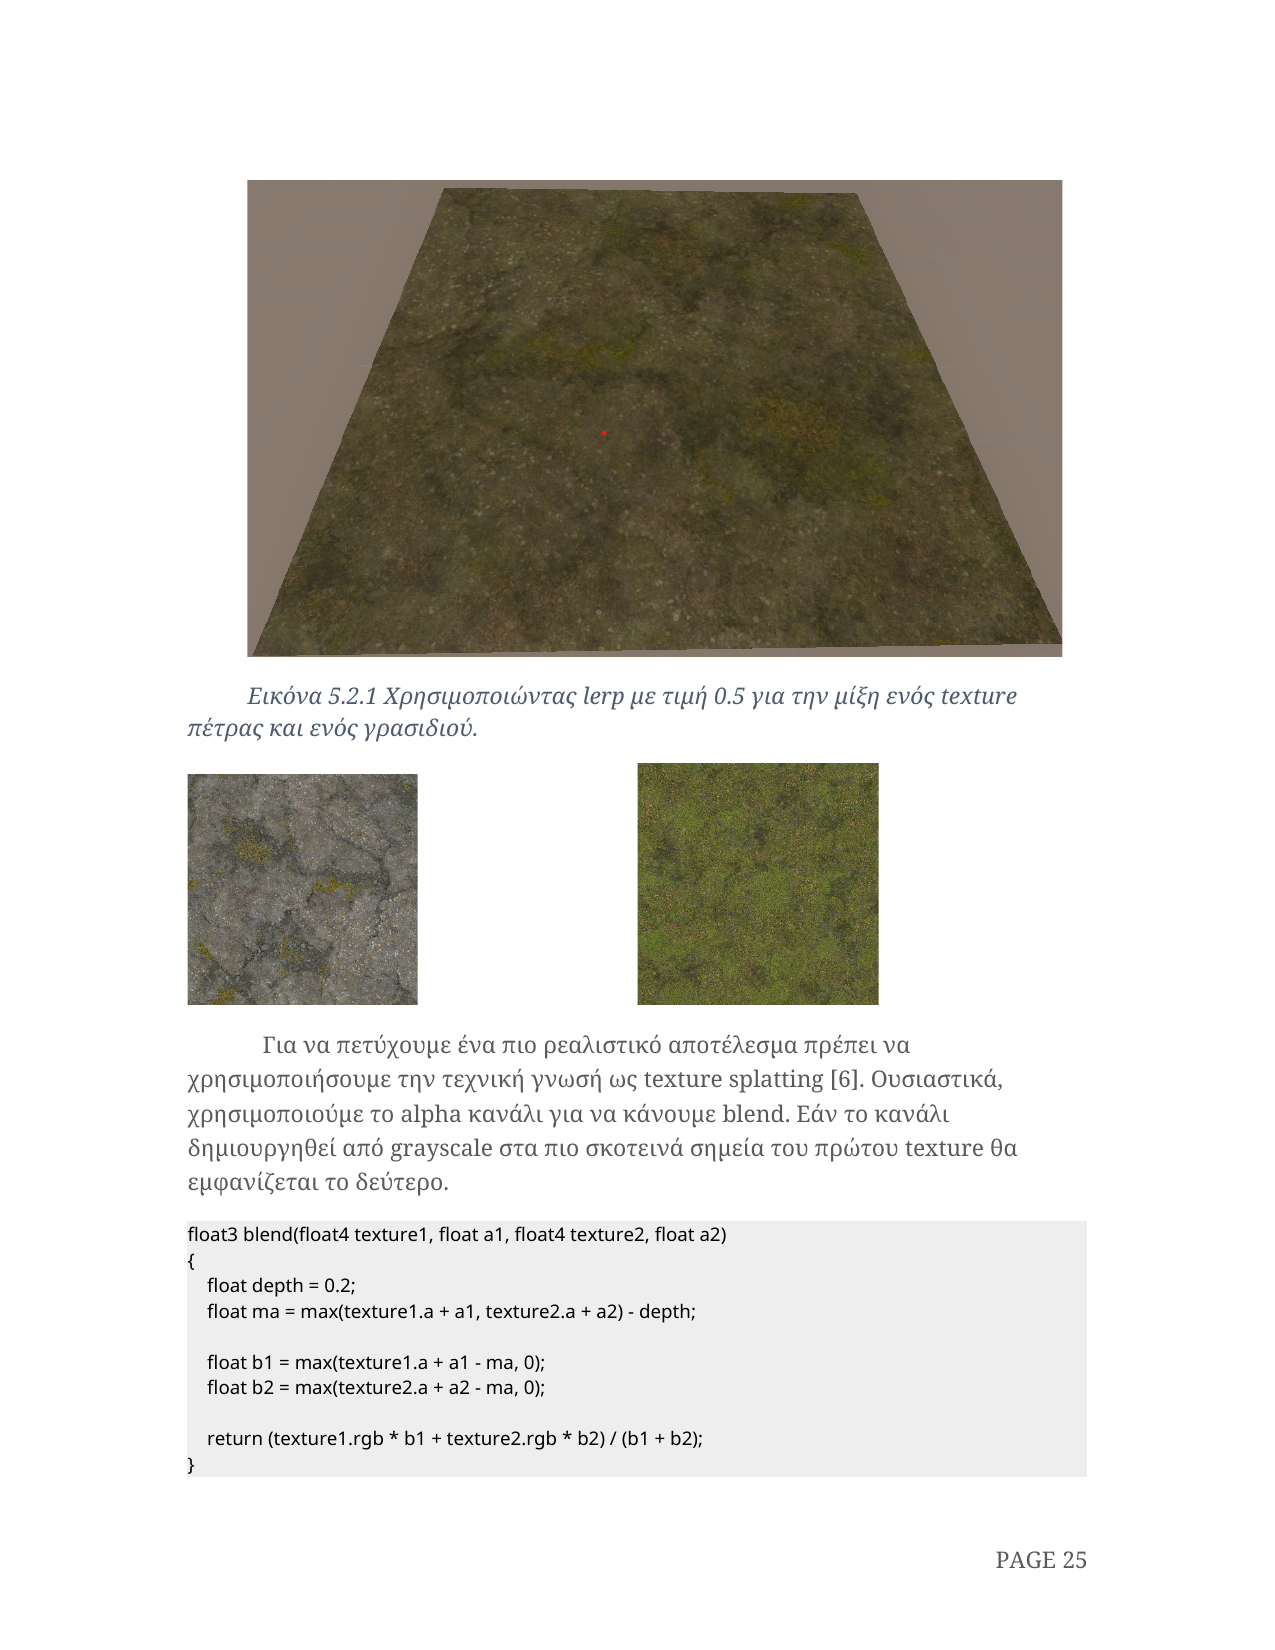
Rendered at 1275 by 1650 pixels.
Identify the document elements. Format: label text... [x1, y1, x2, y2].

text float b1 = max(texture1.a + a1 - ma, 0); [187, 1349, 1087, 1374]
text Για να πετύχουμε ένα πιο ρεαλιστικό αποτέλεσμα πρέπει να χρησιμοποιήσουμε την τεχνική γνωσή ως texture splatting. Ουσιαστικά, χρησιμοποιούμε το alpha κανάλι για να κάνουμε blend. Εάν το κανάλι δημιουργηθεί από grayscale στα πιο σκοτεινά σημεία του πρώτου texture θα εμφανίζεται το δεύτερο. [187, 1029, 1087, 1197]
text { [187, 1247, 1087, 1272]
picture [637, 763, 879, 1005]
text float depth = 0.2; [187, 1272, 1087, 1298]
picture [187, 774, 418, 1005]
text Εικόνα 5.2.1 Χρησιμοποιώντας lerp με τιμή 0.5 για την μίξη ενός texture πέτρας και ενός γρασιδιού. [187, 680, 1087, 743]
picture [247, 180, 1063, 657]
text float ma = max(texture1.a + a1, texture2.a + a2) - depth; [187, 1298, 1087, 1323]
text return (texture1.rgb * b1 + texture2.rgb * b2) / (b1 + b2); [187, 1426, 1087, 1451]
text float3 blend(float4 texture1, float a1, float4 texture2, float a2) [187, 1221, 1087, 1247]
text float b2 = max(texture2.a + a2 - ma, 0); [187, 1374, 1087, 1400]
text } [187, 1451, 1087, 1477]
